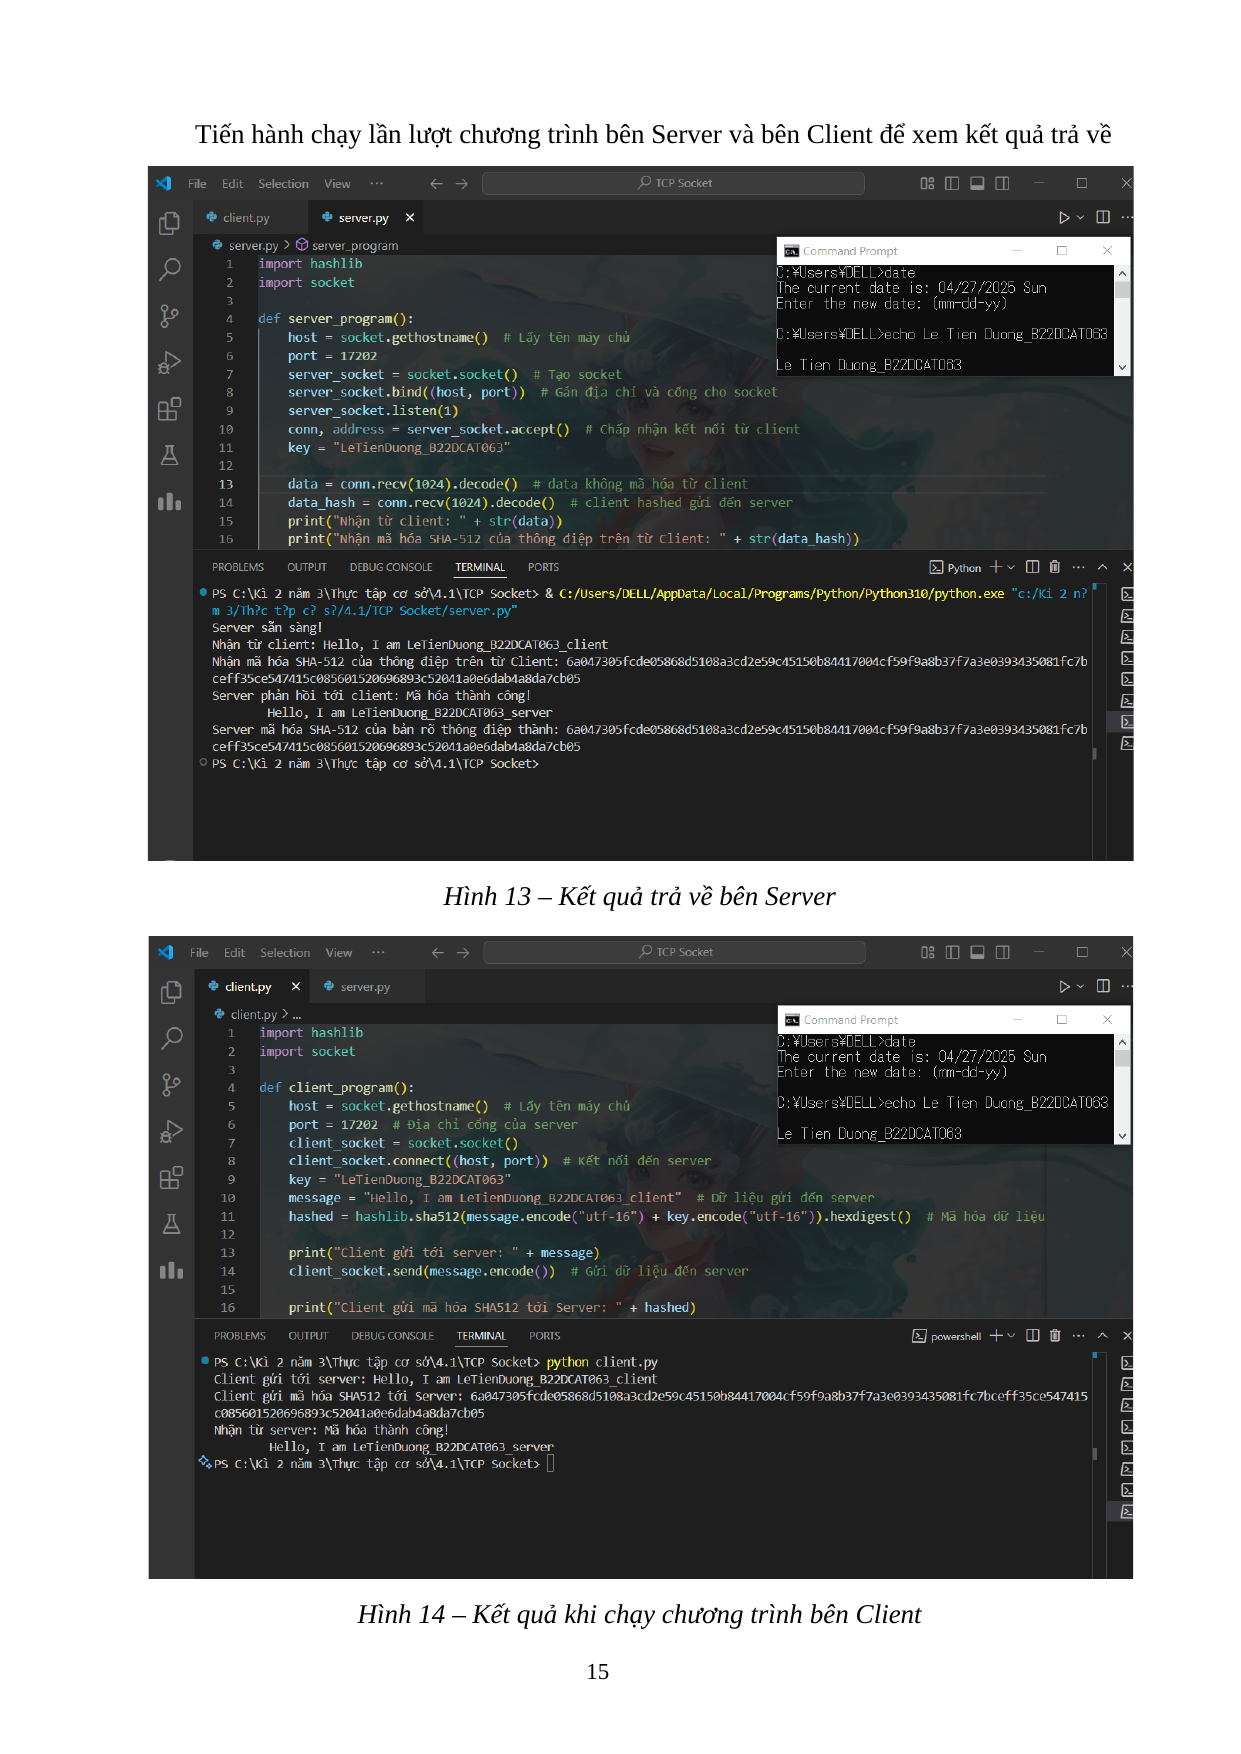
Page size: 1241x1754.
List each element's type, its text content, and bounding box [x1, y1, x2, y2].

picture [147, 166, 1134, 861]
text Tiến hành chạy lần lượt chương trình bên Server và bên Client để xem kết quả trả về [148, 118, 1134, 149]
text – Kết quả khi chạy chương trình bên Client [148, 1598, 1134, 1629]
text – Kết quả trả về bên Server [148, 880, 1134, 911]
picture [148, 936, 1134, 1579]
